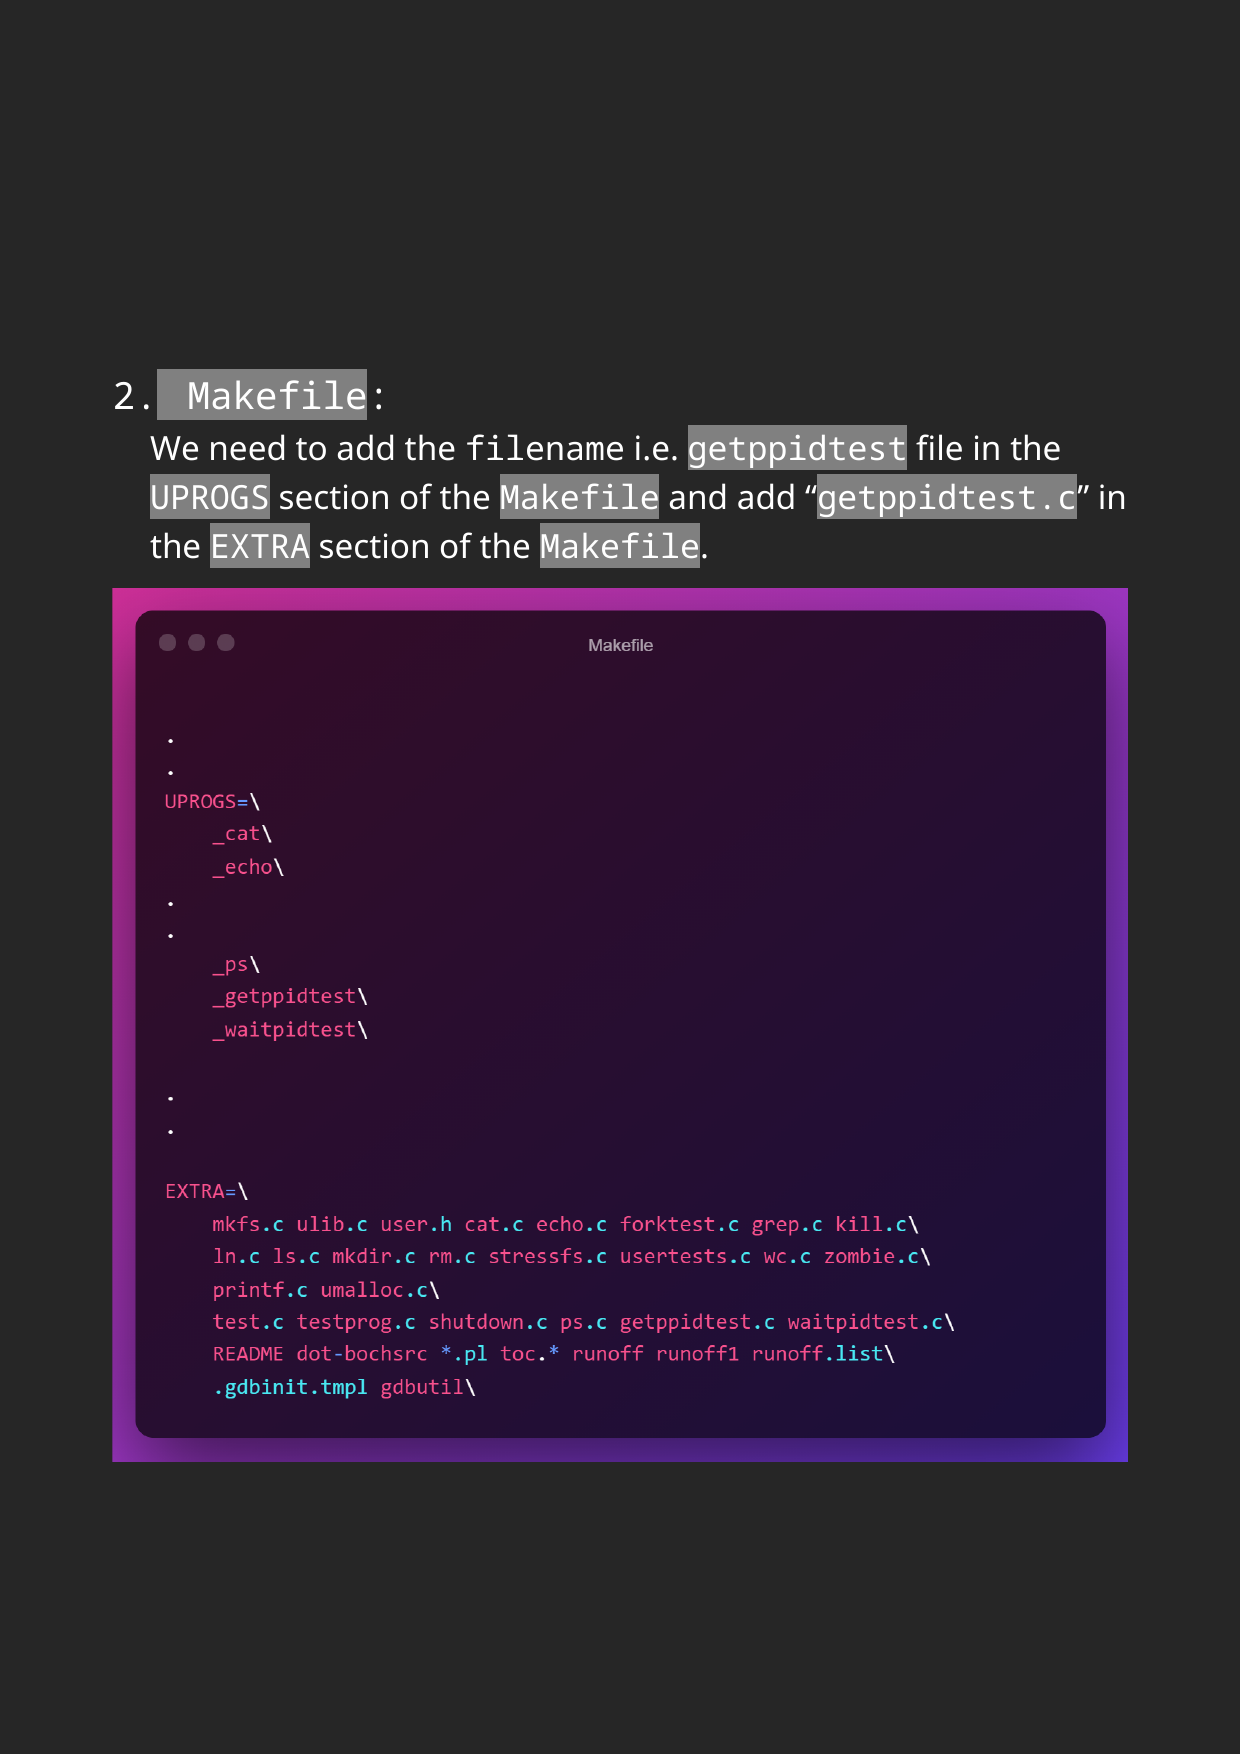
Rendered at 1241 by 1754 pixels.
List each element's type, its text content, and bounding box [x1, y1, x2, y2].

picture [112, 588, 1128, 1462]
list We need to add the filename i.e. getppidtest file in the UPROGS section of the Makefile and add “getppidtest.c” in the EXTRA section of the Makefile. [150, 424, 1128, 568]
list Makefile: [112, 369, 157, 420]
list Makefile: [367, 369, 1128, 420]
